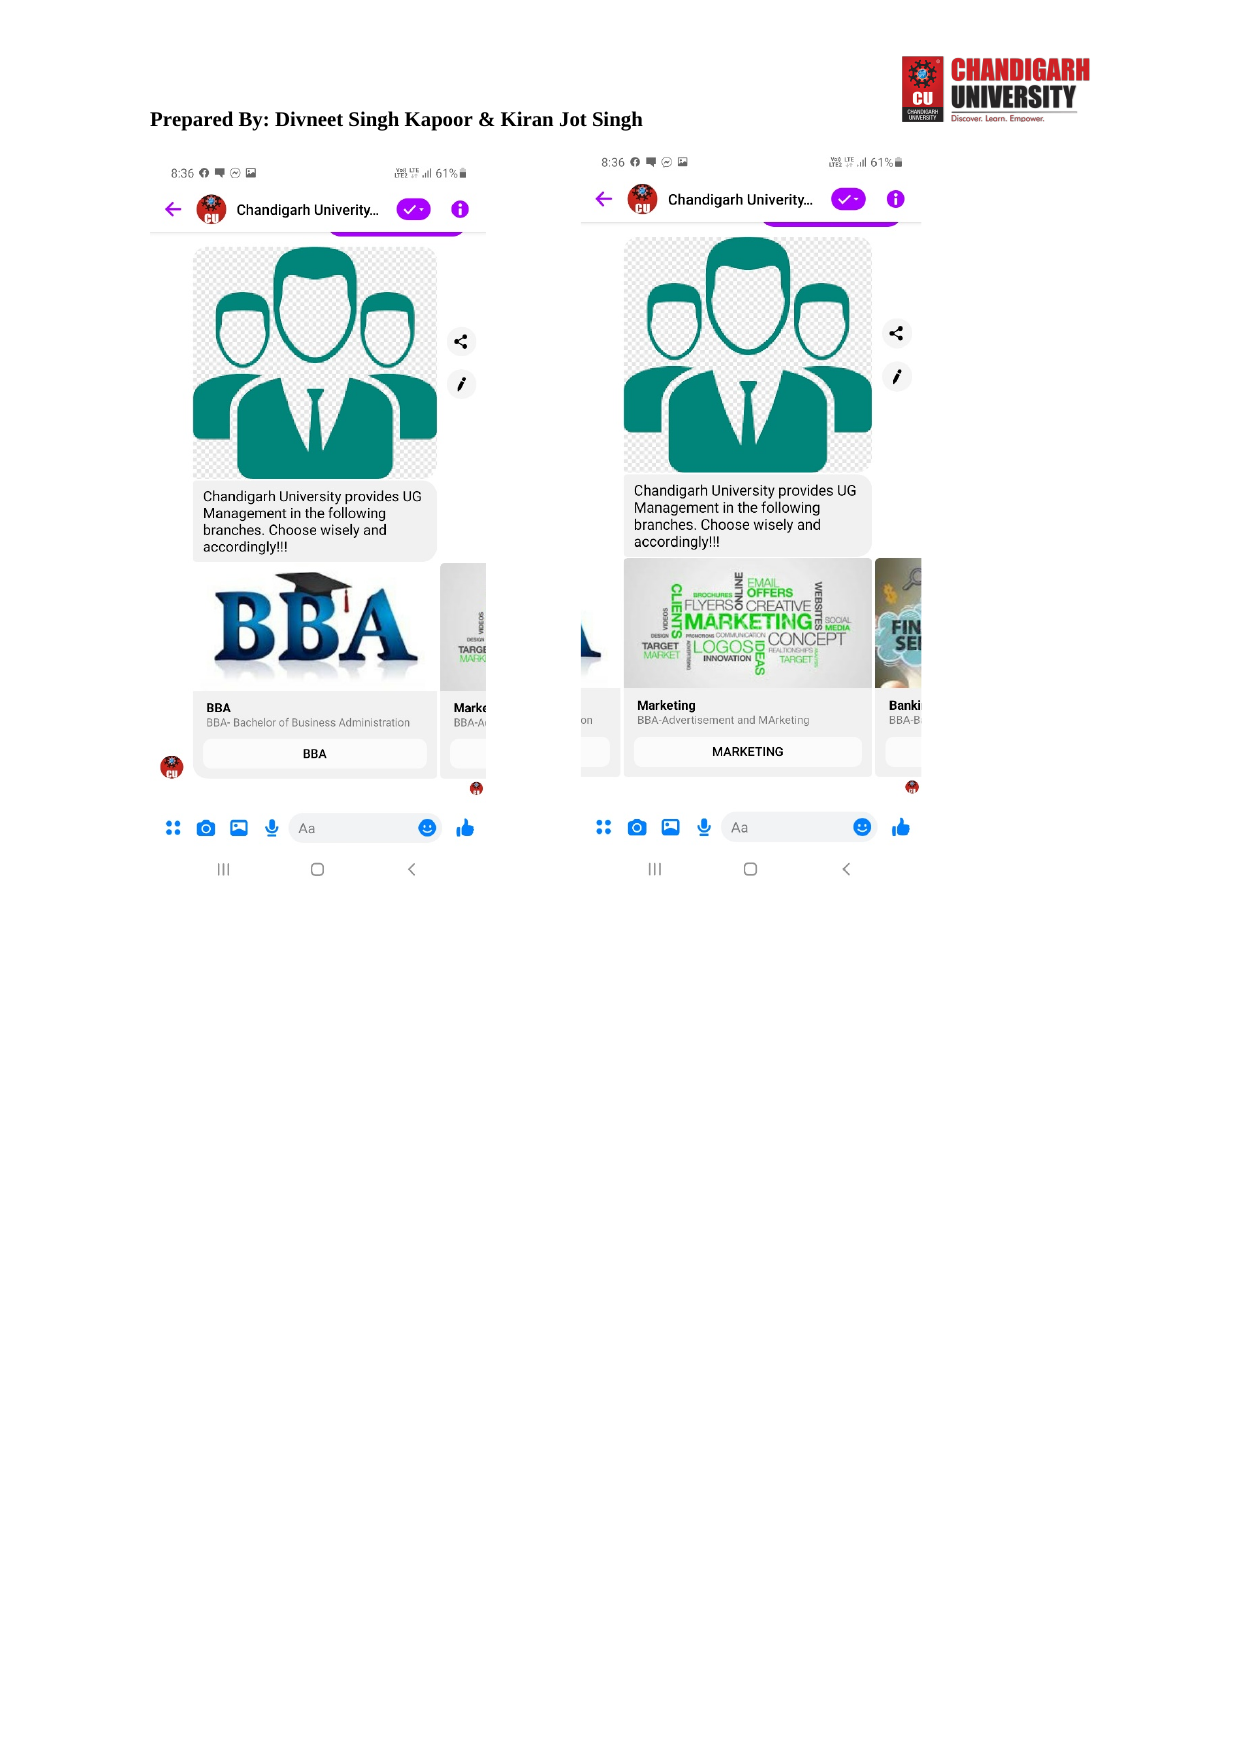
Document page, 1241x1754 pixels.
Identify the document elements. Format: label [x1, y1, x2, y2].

picture [902, 56, 1091, 122]
picture [580, 150, 922, 888]
picture [150, 160, 486, 888]
